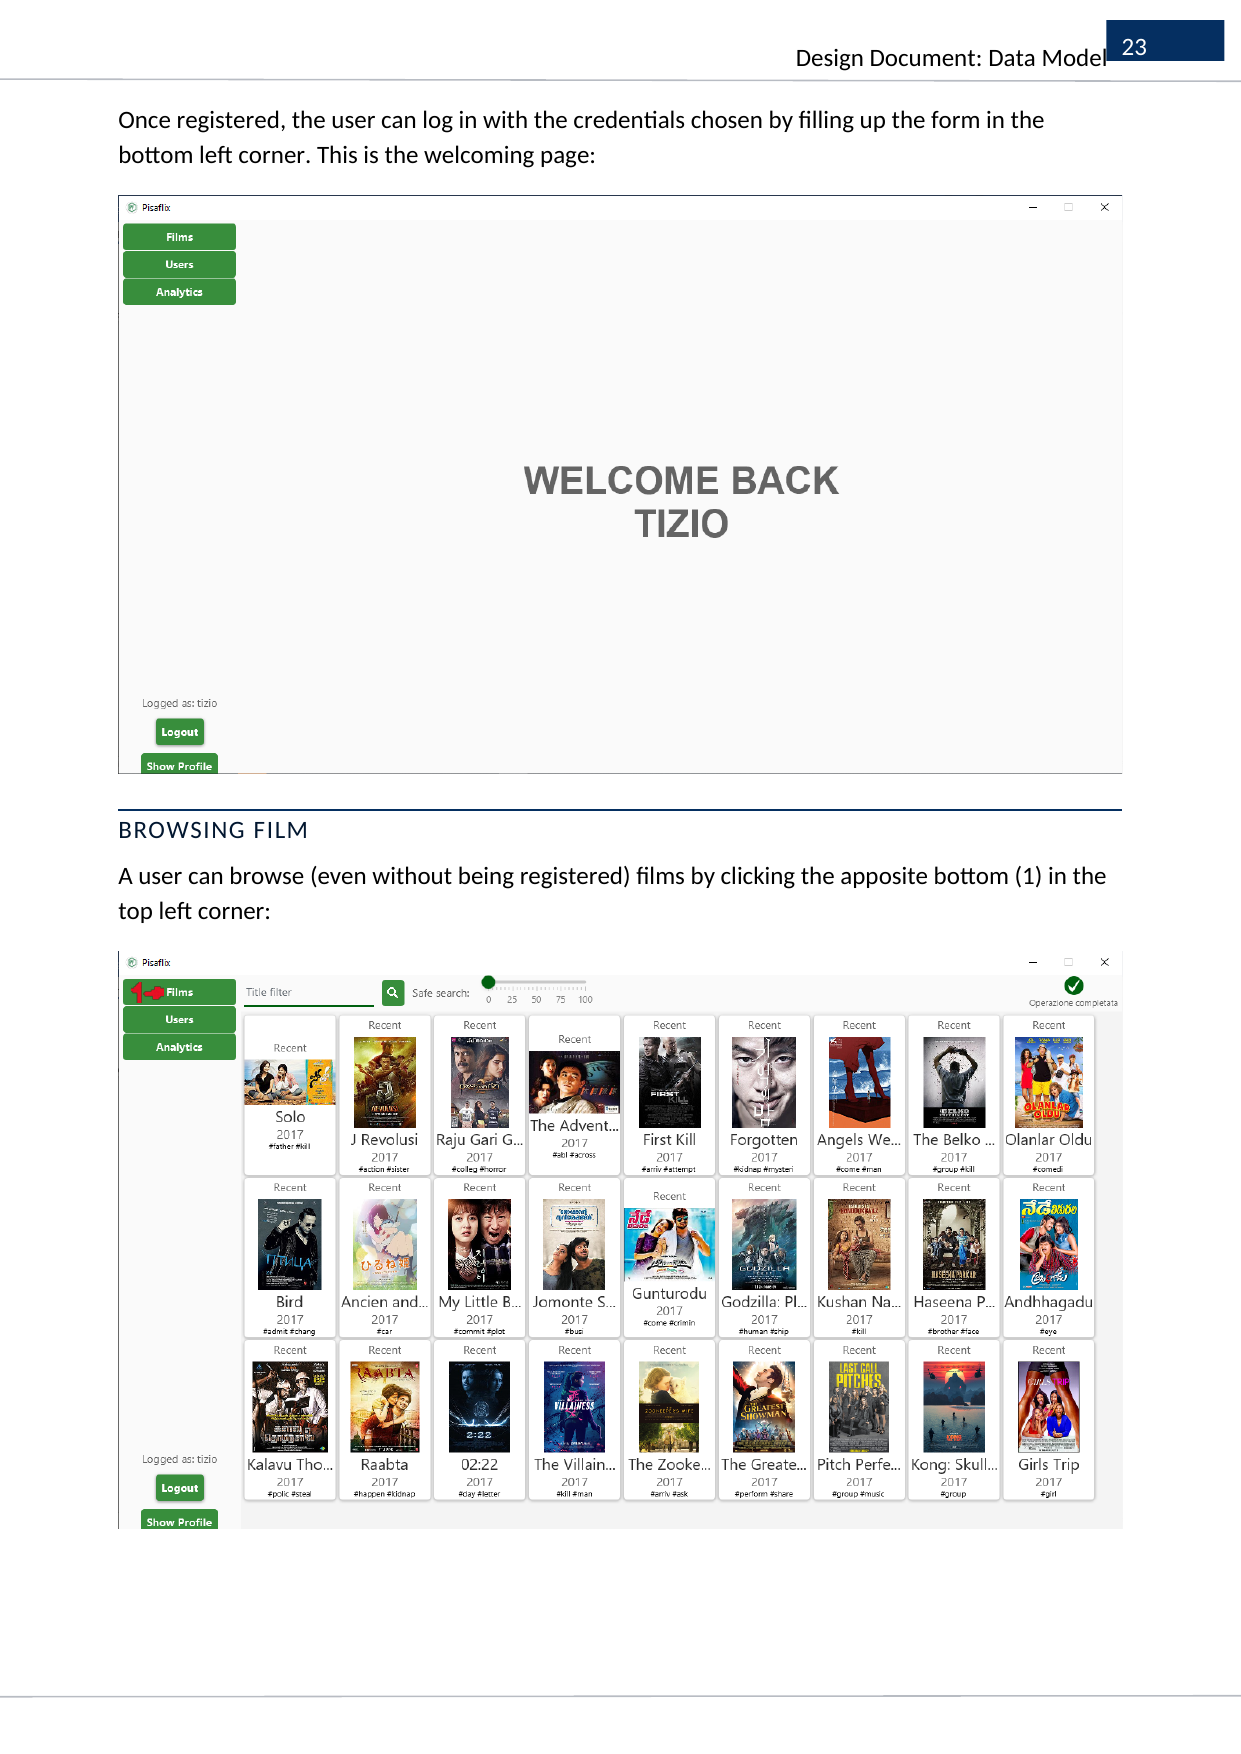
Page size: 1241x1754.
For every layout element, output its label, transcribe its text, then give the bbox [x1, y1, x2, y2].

text Once registered, the user can log in with the credentials chosen by filling up the form in the bottom left corner. This is the welcoming page: [118, 104, 1122, 170]
text A user can browse (even without being registered) films by clicking the apposite bottom (1) in the top left corner: [118, 860, 1122, 926]
subtitle Browsing Film [118, 811, 1122, 845]
picture [118, 951, 1123, 1529]
picture [118, 195, 1123, 774]
